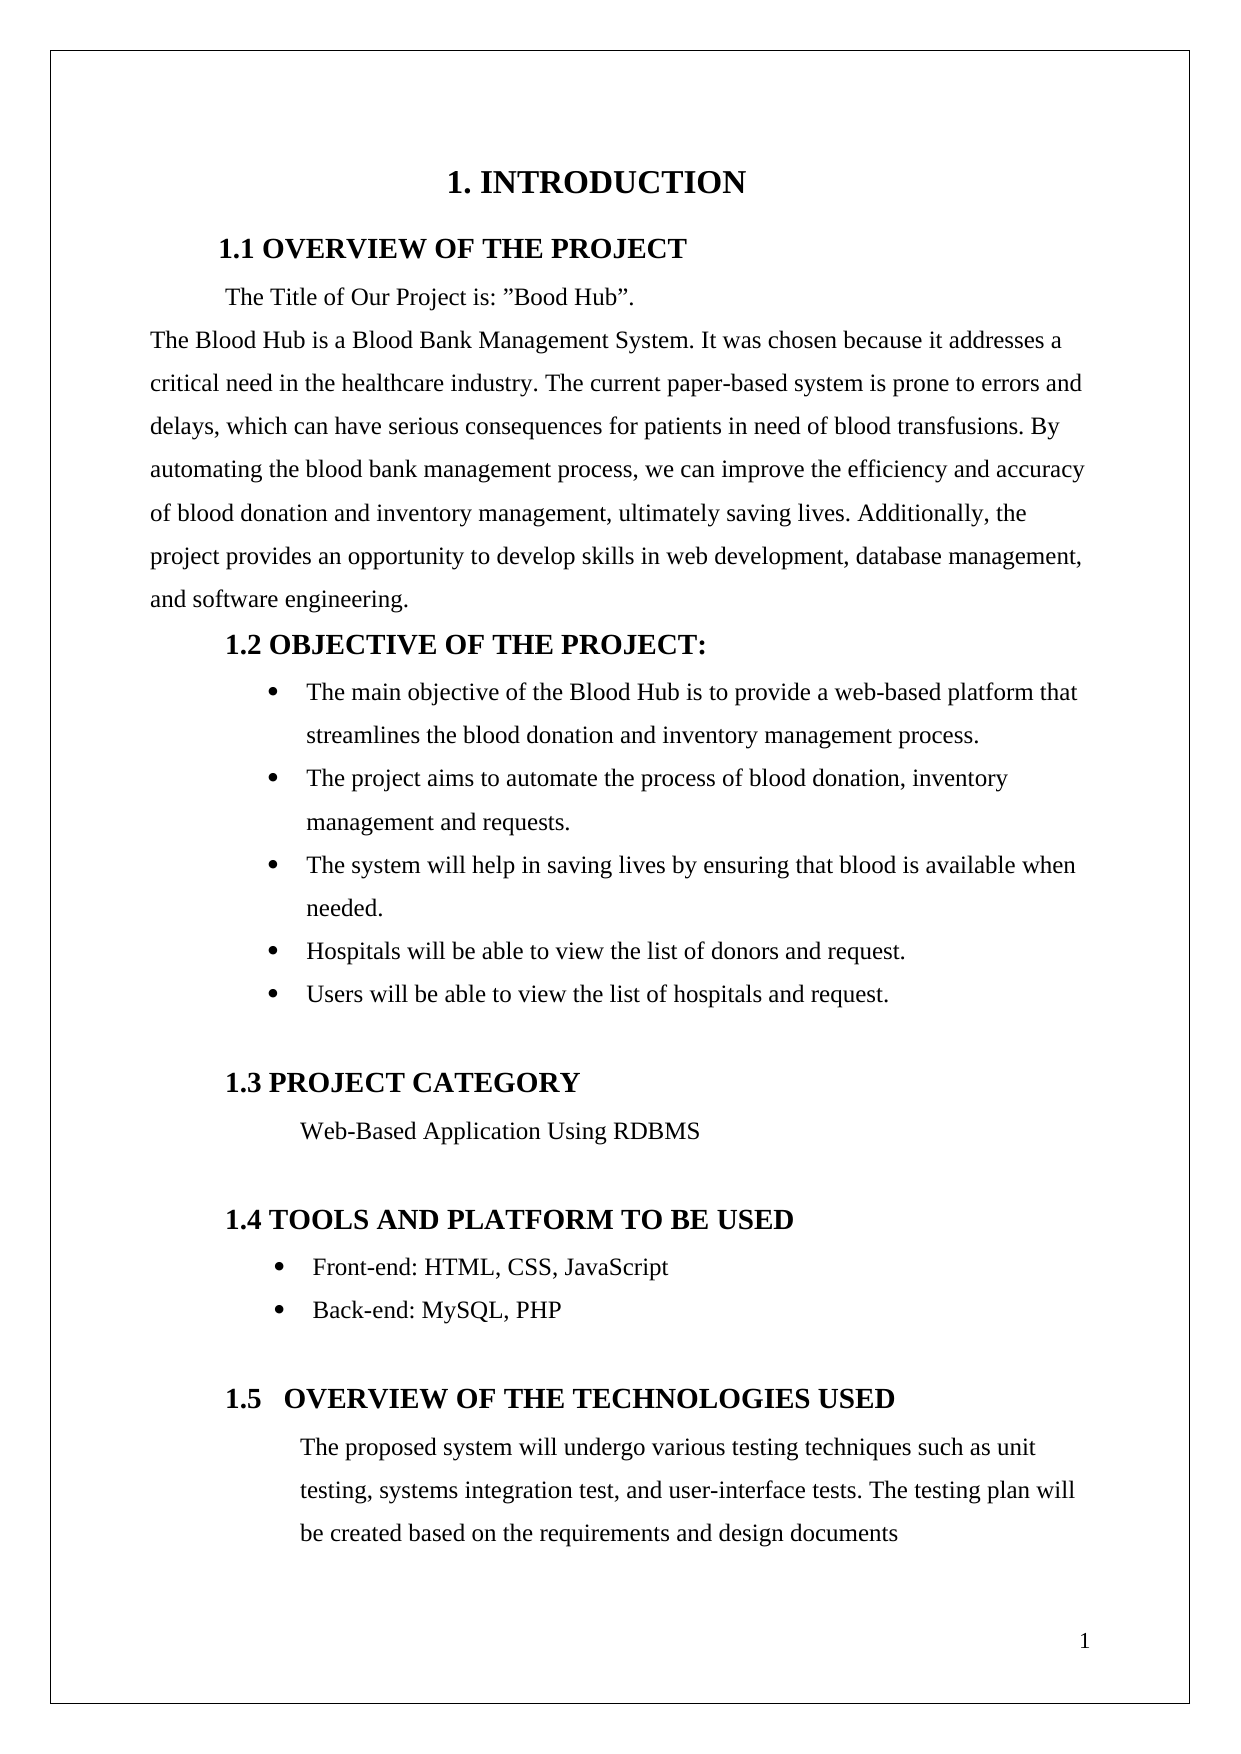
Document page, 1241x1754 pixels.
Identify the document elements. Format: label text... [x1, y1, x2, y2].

text Web-Based Application Using RDBMS [225, 1116, 1090, 1144]
list The system will help in saving lives by ensuring that blood is available when needed. [269, 850, 1090, 922]
list The project aims to automate the process of blood donation, inventory management and requests. [269, 763, 1090, 835]
text 1.5 OVERVIEW OF THE TECHNOLOGIES USED [150, 1382, 1090, 1415]
text 1.2 OBJECTIVE OF THE PROJECT: [150, 627, 1090, 661]
text The proposed system will undergo various testing techniques such as unit testing, systems integration test, and user-interface tests. The testing plan will be created based on the requirements and design documents [300, 1432, 1090, 1547]
list Front-end: HTML, CSS, JavaScript [275, 1252, 1090, 1281]
text 1.1 OVERVIEW OF THE PROJECT [150, 232, 755, 265]
list Users will be able to view the list of hospitals and request. [269, 979, 1090, 1008]
text 1.3 PROJECT CATEGORY [150, 1065, 1090, 1099]
text 1. INTRODUCTION [150, 162, 755, 200]
list Hospitals will be able to view the list of donors and request. [269, 936, 1090, 965]
list The main objective of the Blood Hub is to provide a web-based platform that streamlines the blood donation and inventory management process. [269, 677, 1090, 749]
text 1.4 TOOLS AND PLATFORM TO BE USED [150, 1202, 1090, 1236]
text The Blood Hub is a Blood Bank Management System. It was chosen because it addresses a critical need in the healthcare industry. The current paper-based system is prone to errors and delays, which can have serious consequences for patients in need of blood transfusions. By automating the blood bank management process, we can improve the efficiency and accuracy of blood donation and inventory management, ultimately saving lives. Additionally, the project provides an opportunity to develop skills in web development, database management, and software engineering. [150, 325, 1090, 613]
text The Title of Our Project is: ”Bood Hub”. [150, 282, 1090, 311]
list Back-end: MySQL, PHP [275, 1295, 1090, 1324]
